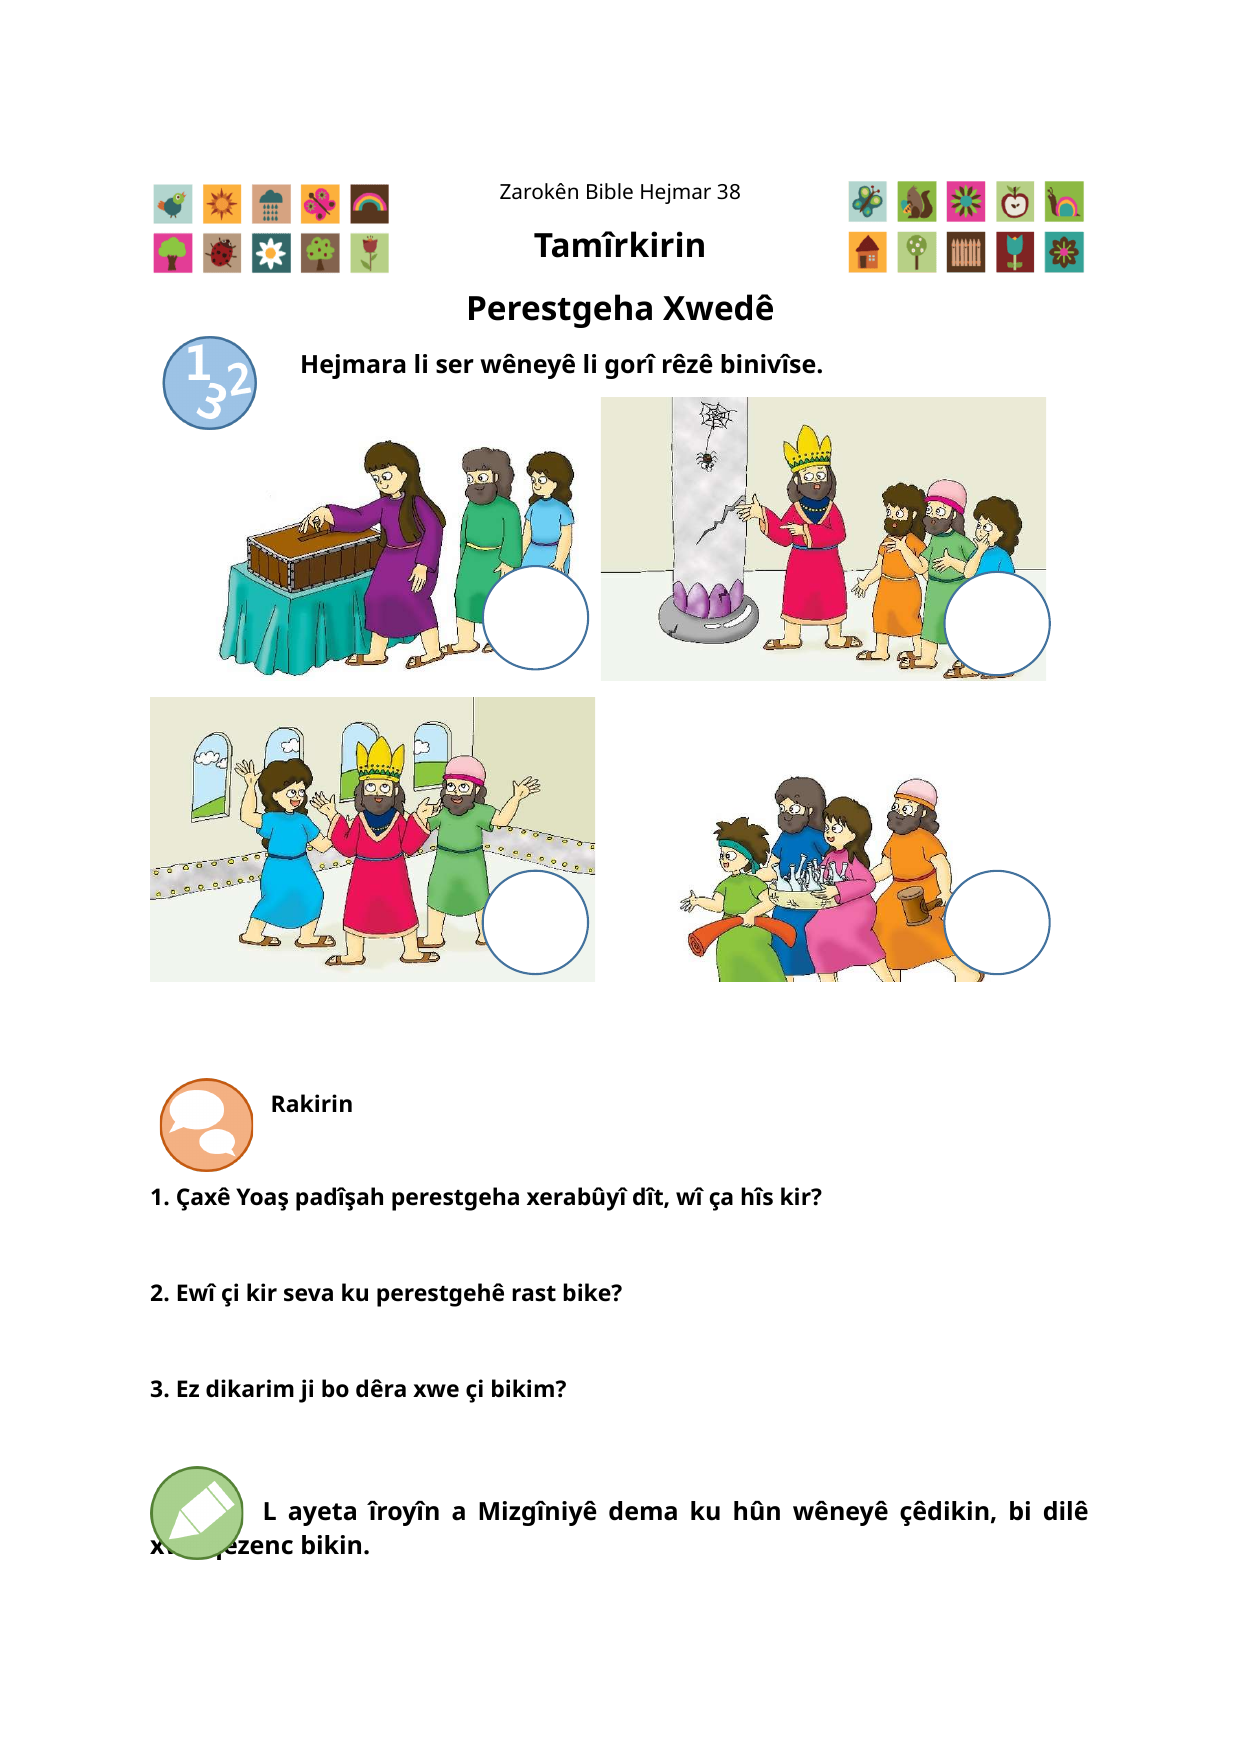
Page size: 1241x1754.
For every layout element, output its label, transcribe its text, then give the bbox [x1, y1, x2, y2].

text 2. Ewî çi kir seva ku perestgehê rast bike? [150, 1277, 1090, 1308]
picture [600, 397, 1047, 681]
picture [159, 1078, 254, 1172]
text Tamîrkirin [396, 222, 843, 268]
picture [150, 183, 396, 277]
text Rakirin [254, 1088, 1090, 1119]
text L ayeta îroyîn a Mizgîniyê dema ku hûn wêneyê çêdikin, bi dilê xwe qezenc bikin. [150, 1494, 1090, 1562]
text 3. Ez dikarim ji bo dêra xwe çi bikim? [150, 1373, 1090, 1404]
text Perestgeha Xwedê [150, 284, 1090, 330]
text Zarokên Bible Hejmar 38 [150, 177, 1090, 206]
picture [150, 317, 596, 681]
picture [600, 697, 1047, 982]
picture [150, 1466, 244, 1560]
picture [843, 179, 1085, 277]
text Hejmara li ser wêneyê li gorî rêzê binivîse. [288, 346, 1090, 381]
picture [150, 697, 596, 982]
text 1. Çaxê Yoaş padîşah perestgeha xerabûyî dît, wî ça hîs kir? [150, 1181, 1090, 1212]
